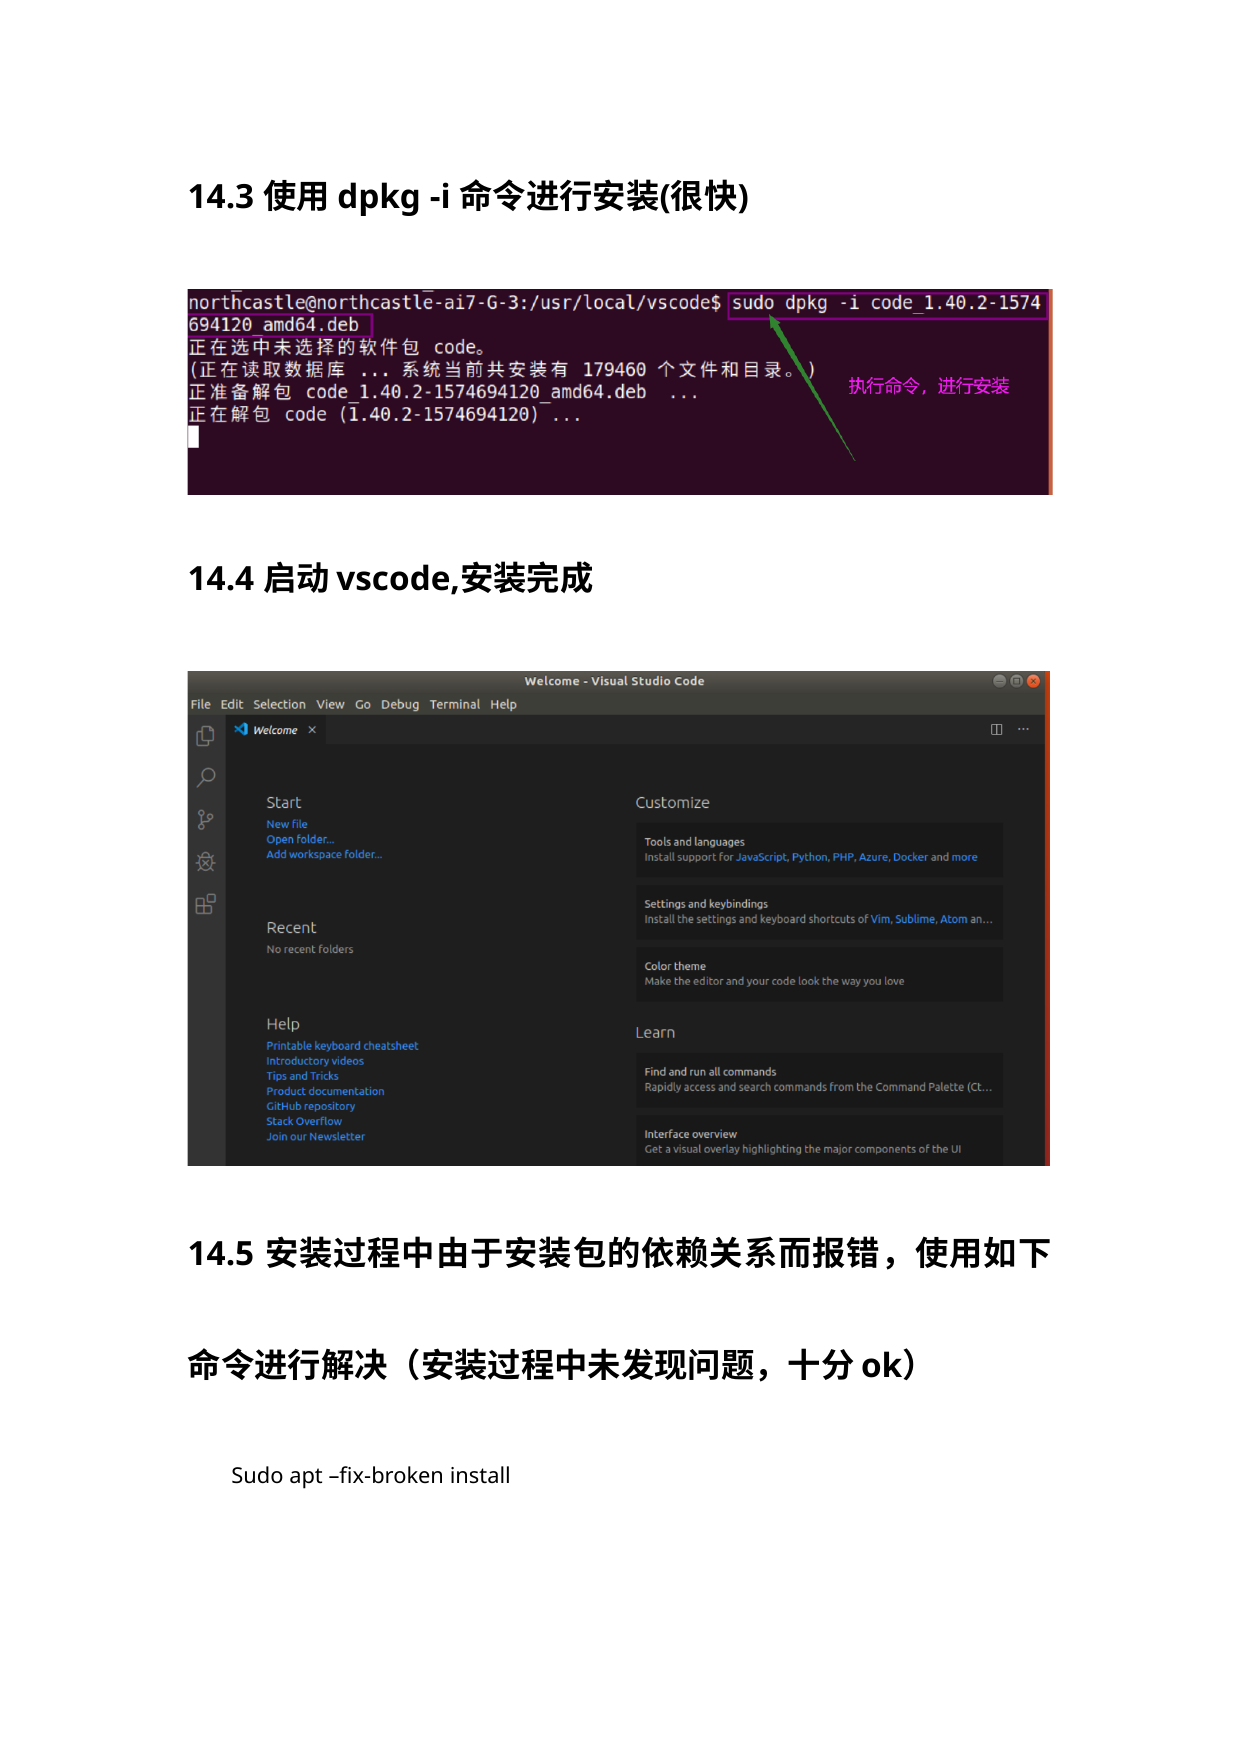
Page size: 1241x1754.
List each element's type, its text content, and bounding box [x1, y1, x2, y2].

picture [187, 671, 1053, 1169]
subtitle 14.5 安装过程中由于安装包的依赖关系而报错，使用如下命令进行解决（安装过程中未发现问题，十分ok） [187, 1218, 1053, 1396]
text Sudo apt –fix-broken install [187, 1458, 1053, 1491]
subtitle 14.4 启动vscode,安装完成 [187, 544, 1053, 609]
picture [187, 289, 1053, 495]
subtitle 14.3 使用 dpkg -i 命令进行安装(很快) [187, 162, 1053, 227]
